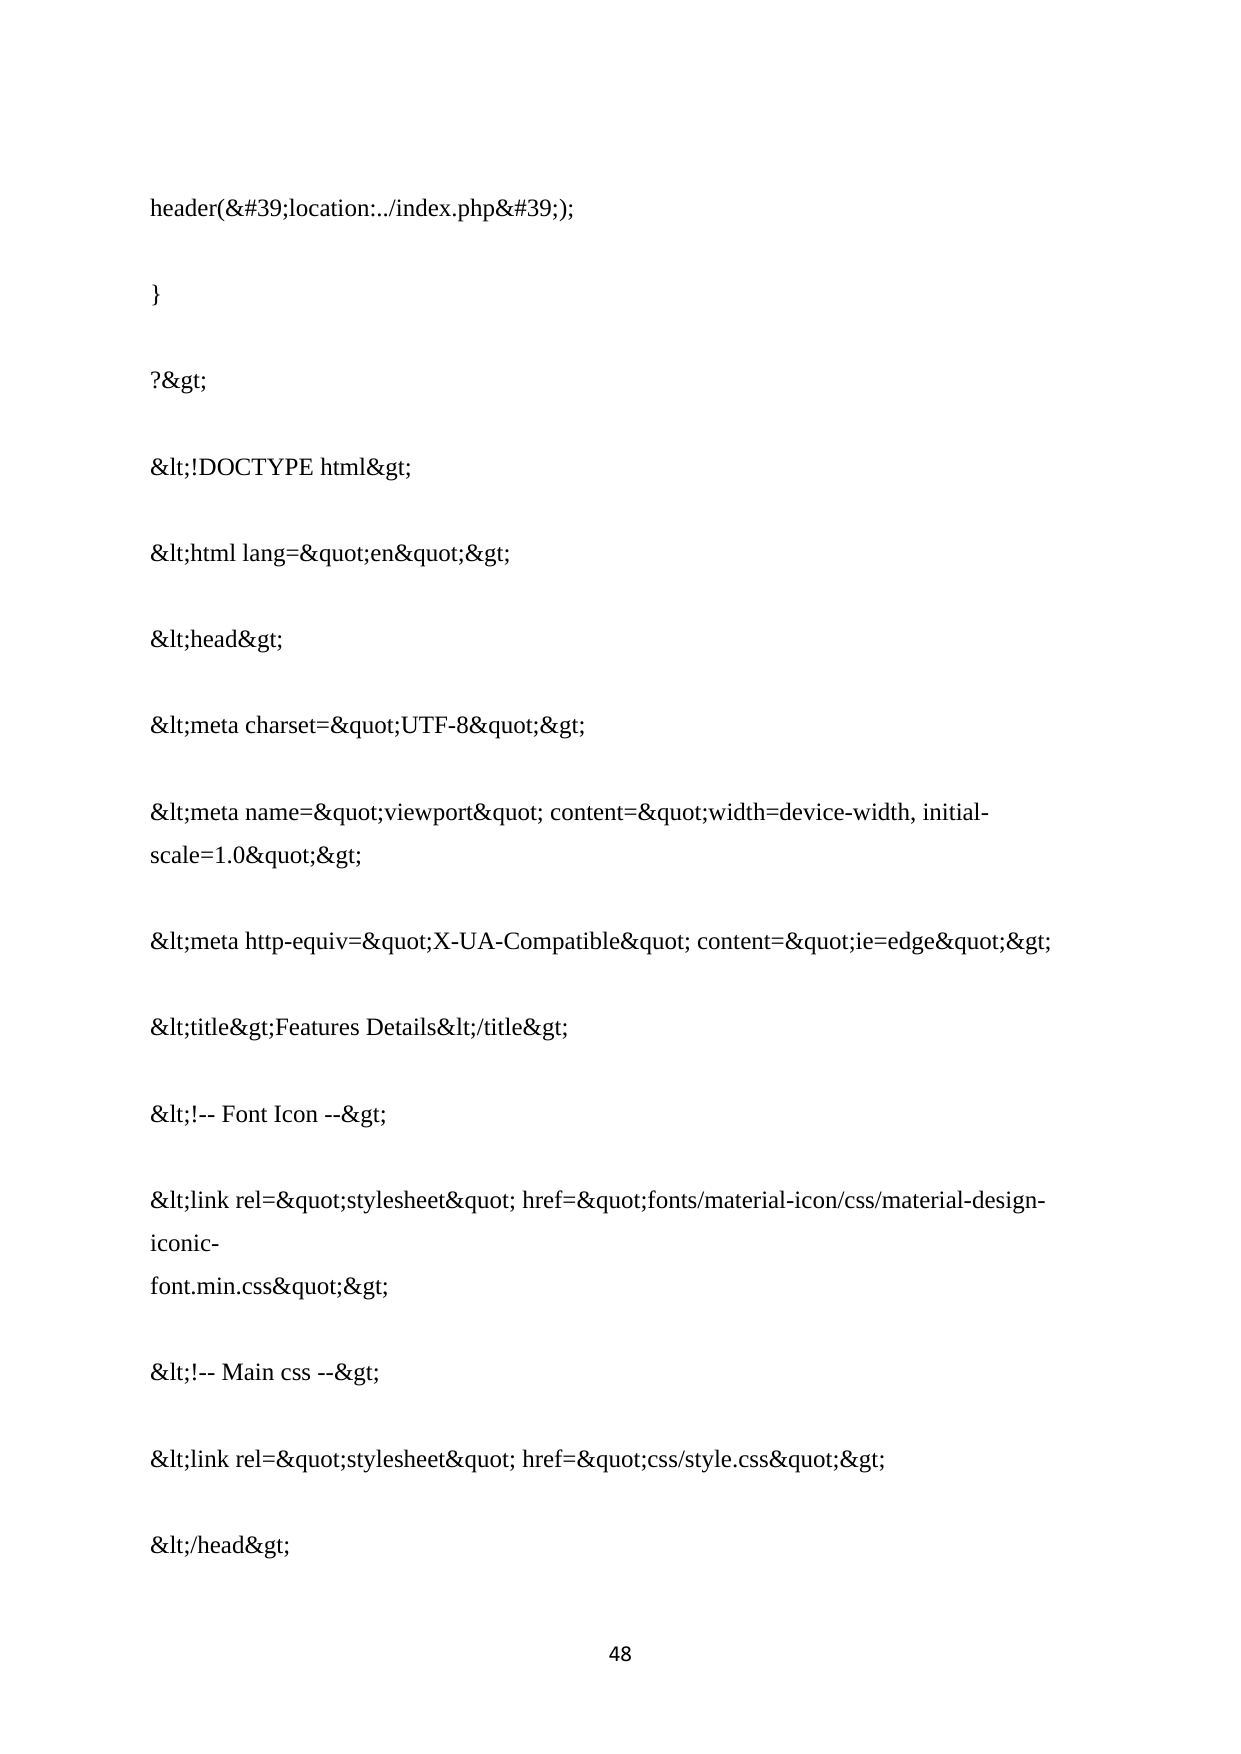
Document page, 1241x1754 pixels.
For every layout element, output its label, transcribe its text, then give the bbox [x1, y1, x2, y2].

text &lt;head&gt; [150, 624, 1090, 653]
text } [150, 279, 1090, 308]
text header(&#39;location:../index.php&#39;); [150, 193, 1090, 222]
text &lt;link rel=&quot;stylesheet&quot; href=&quot;fonts/material-icon/css/material-design-iconic- [150, 1185, 1090, 1257]
text &lt;/head&gt; [150, 1530, 1090, 1559]
text &lt;meta http-equiv=&quot;X-UA-Compatible&quot; content=&quot;ie=edge&quot;&gt; [150, 926, 1090, 955]
text &lt;!-- Main css --&gt; [150, 1357, 1090, 1386]
text &lt;!-- Font Icon --&gt; [150, 1099, 1090, 1127]
text font.min.css&quot;&gt; [150, 1271, 1090, 1300]
text ?&gt; [150, 366, 1090, 394]
text &lt;title&gt;Features Details&lt;/title&gt; [150, 1012, 1090, 1041]
text &lt;meta name=&quot;viewport&quot; content=&quot;width=device-width, initial-scale=1.0&quot;&gt; [150, 797, 1090, 869]
text &lt;html lang=&quot;en&quot;&gt; [150, 538, 1090, 567]
text &lt;meta charset=&quot;UTF-8&quot;&gt; [150, 711, 1090, 739]
text &lt;!DOCTYPE html&gt; [150, 452, 1090, 481]
text &lt;link rel=&quot;stylesheet&quot; href=&quot;css/style.css&quot;&gt; [150, 1444, 1090, 1472]
